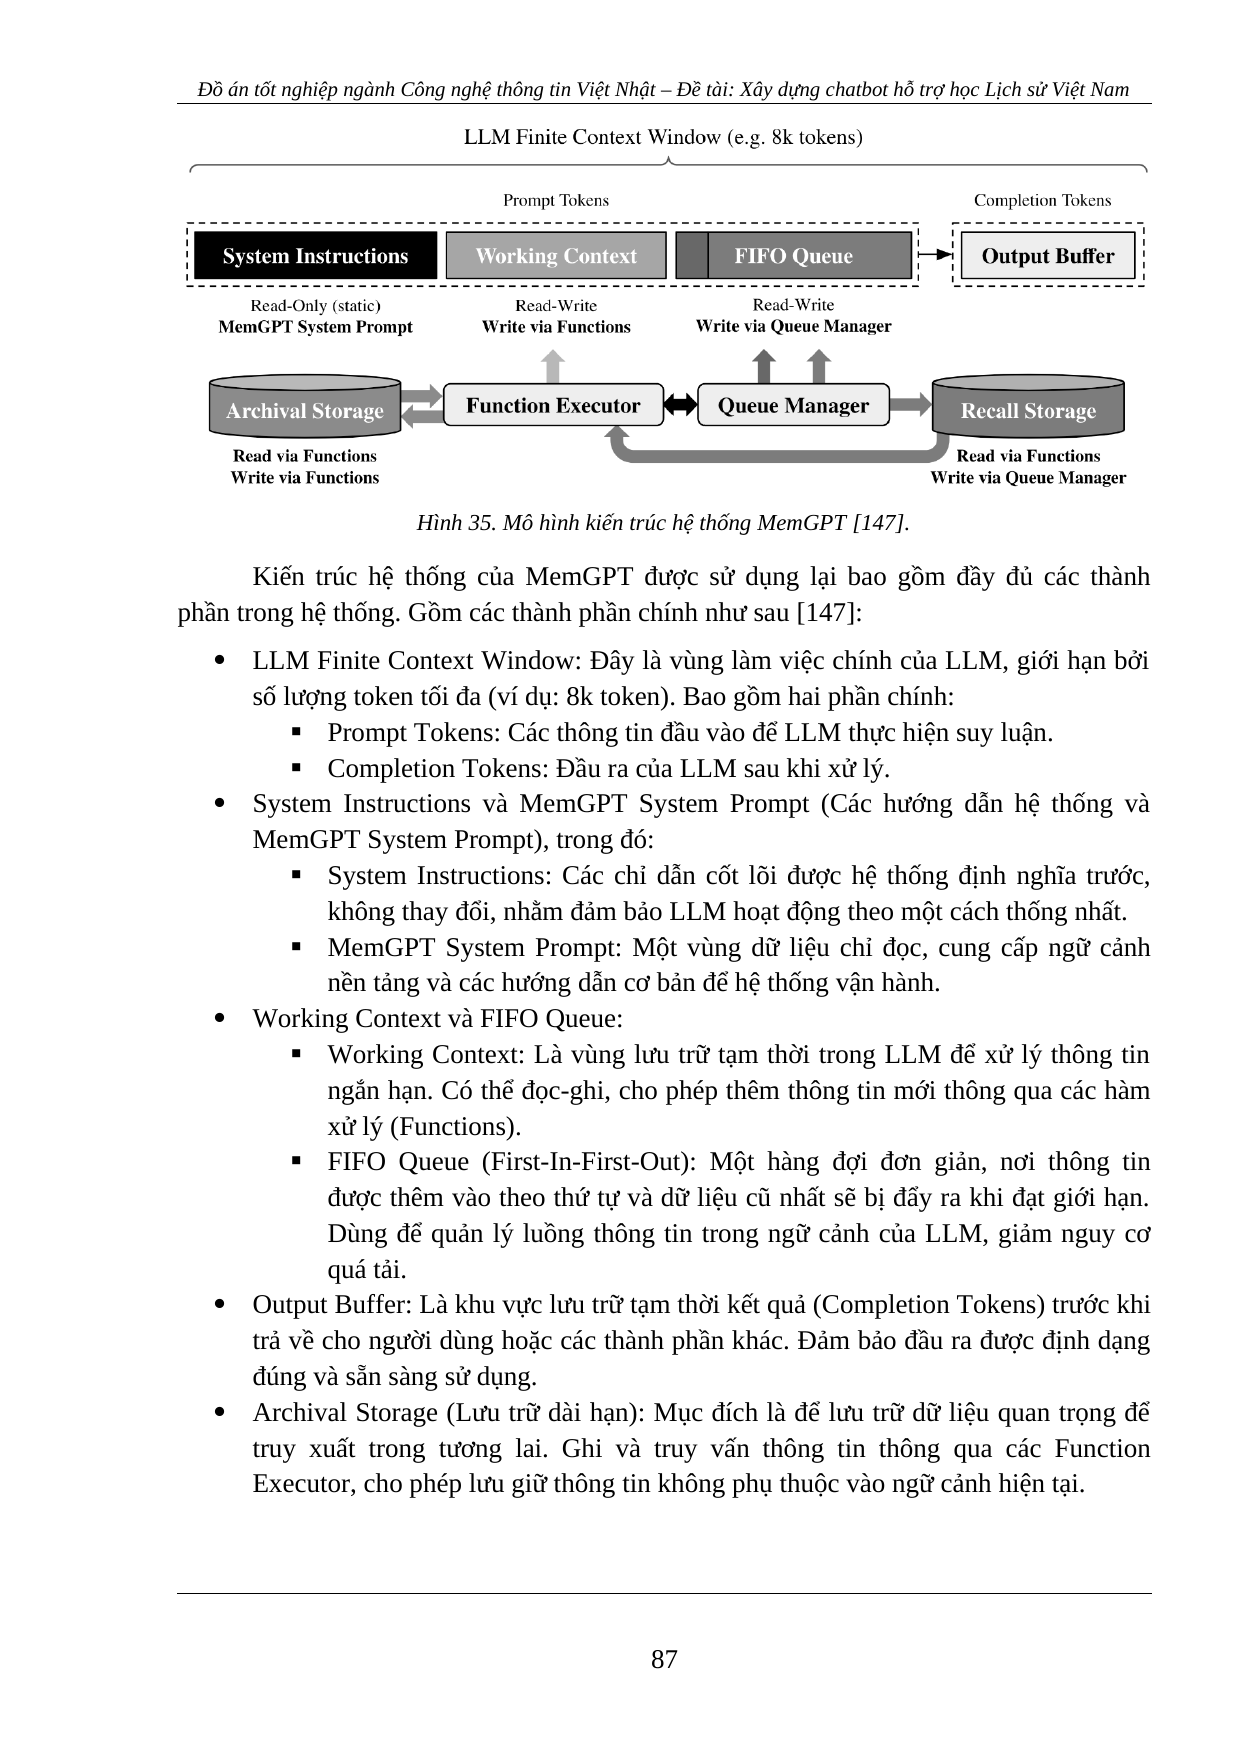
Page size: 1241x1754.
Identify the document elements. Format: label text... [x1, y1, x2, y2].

text Kiến trúc hệ thống của MemGPT được sử dụng lại bao gồm đầy đủ các thành phần trong hệ thống. Gồm các thành phần chính như sau : [177, 560, 1152, 627]
list LLM Finite Context Window: Đây là vùng làm việc chính của LLM, giới hạn bởi số lượng token tối đa (ví dụ: 8k token). Bao gồm hai phần chính: [215, 644, 1152, 711]
text Hình 42. Mô hình kiến trúc hệ thống MemGPT . [177, 509, 1152, 536]
list Prompt Tokens: Các thông tin đầu vào để LLM thực hiện suy luận. [290, 716, 1152, 747]
list Working Context: Là vùng lưu trữ tạm thời trong LLM để xử lý thông tin ngắn hạn. Có thể đọc-ghi, cho phép thêm thông tin mới thông qua các hàm xử lý (Functions). [290, 1038, 1152, 1141]
list FIFO Queue (First-In-First-Out): Một hàng đợi đơn giản, nơi thông tin được thêm vào theo thứ tự và dữ liệu cũ nhất sẽ bị đẩy ra khi đạt giới hạn. Dùng để quản lý luồng thông tin trong ngữ cảnh của LLM, giảm nguy cơ quá tải. [290, 1146, 1152, 1284]
list System Instructions và MemGPT System Prompt (Các hướng dẫn hệ thống và MemGPT System Prompt), trong đó: [215, 788, 1152, 854]
list Archival Storage (Lưu trữ dài hạn): Mục đích là để lưu trữ dữ liệu quan trọng để truy xuất trong tương lai. Ghi và truy vấn thông tin thông qua các Function Executor, cho phép lưu giữ thông tin không phụ thuộc vào ngữ cảnh hiện tại. [215, 1396, 1152, 1498]
list MemGPT System Prompt: Một vùng dữ liệu chỉ đọc, cung cấp ngữ cảnh nền tảng và các hướng dẫn cơ bản để hệ thống vận hành. [290, 931, 1152, 998]
list System Instructions: Các chỉ dẫn cốt lõi được hệ thống định nghĩa trước, không thay đổi, nhằm đảm bảo LLM hoạt động theo một cách thống nhất. [290, 859, 1152, 926]
list Working Context và FIFO Queue: [215, 1002, 1152, 1033]
list Output Buffer: Là khu vực lưu trữ tạm thời kết quả (Completion Tokens) trước khi trả về cho người dùng hoặc các thành phần khác. Đảm bảo đầu ra được định dạng đúng và sẵn sàng sử dụng. [215, 1288, 1152, 1391]
list Completion Tokens: Đầu ra của LLM sau khi xử lý. [290, 752, 1152, 783]
